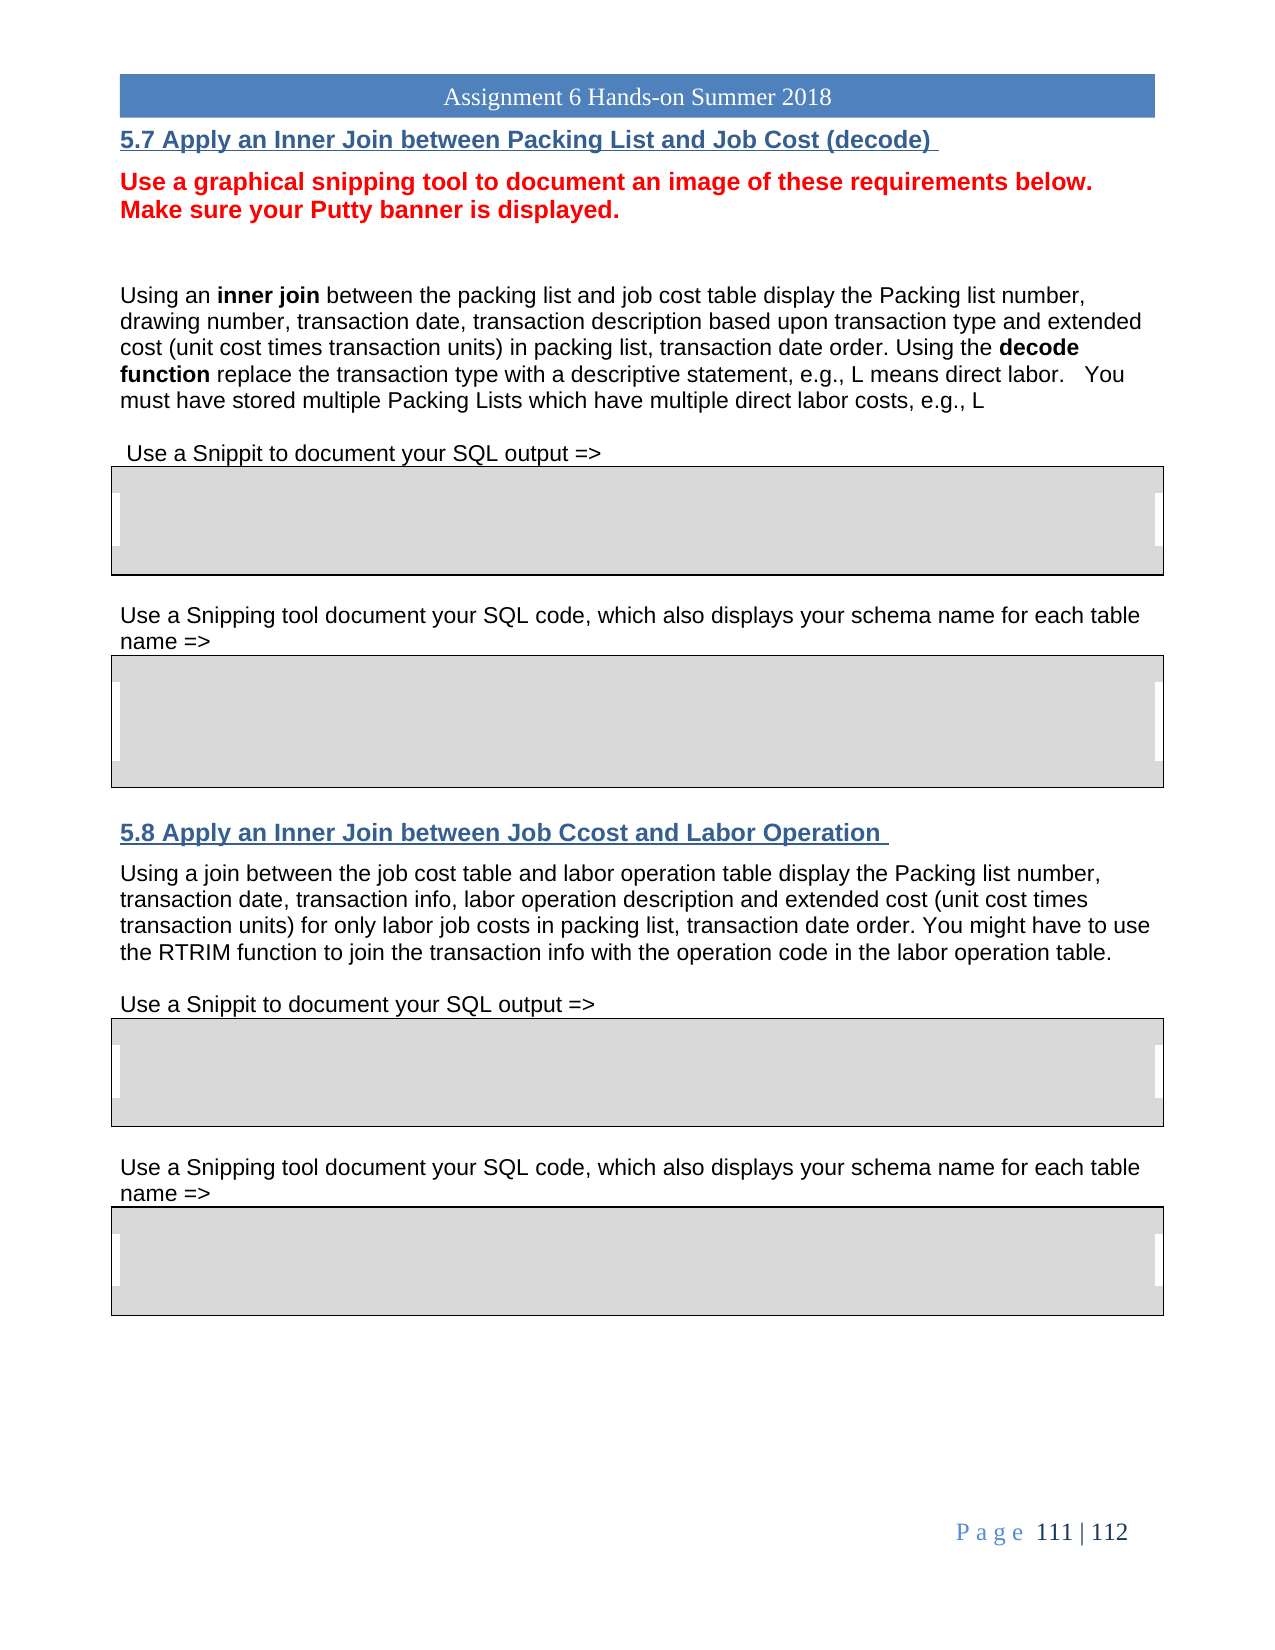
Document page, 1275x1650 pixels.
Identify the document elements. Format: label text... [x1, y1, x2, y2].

text Use a Snipping tool document your SQL code, which also displays your schema name for each table name => [120, 1154, 1155, 1206]
text Use a Snippit to document your SQL output => [120, 440, 1155, 466]
text Make sure your Putty banner is displayed. [120, 195, 1155, 224]
text Use a graphical snipping tool to document an image of these requirements below. [120, 167, 1155, 195]
text Using a join between the job cost table and labor operation table display the Packing list number, transaction date, transaction info, labor operation description and extended cost (unit cost times transaction units) for only labor job costs in packing list, transaction date order. You might have to use the RTRIM function to join the transaction info with the operation code in the labor operation table. [120, 860, 1155, 965]
text Use a Snipping tool document your SQL code, which also displays your schema name for each table name => [120, 602, 1155, 655]
text Using an inner join between the packing list and job cost table display the Packing list number, drawing number, transaction date, transaction description based upon transaction type and extended cost (unit cost times transaction units) in packing list, transaction date order. Using the decode function replace the transaction type with a descriptive statement, e.g., L means direct labor. You must have stored multiple Packing Lists which have multiple direct labor costs, e.g., L [120, 282, 1155, 413]
text Use a Snippit to document your SQL output => [120, 991, 1155, 1018]
subtitle 5.7 Apply an Inner Join between Packing List and Job Cost (decode) [120, 118, 1155, 154]
subtitle 5.8 Apply an Inner Join between Job Ccost and Labor Operation [120, 818, 1155, 847]
